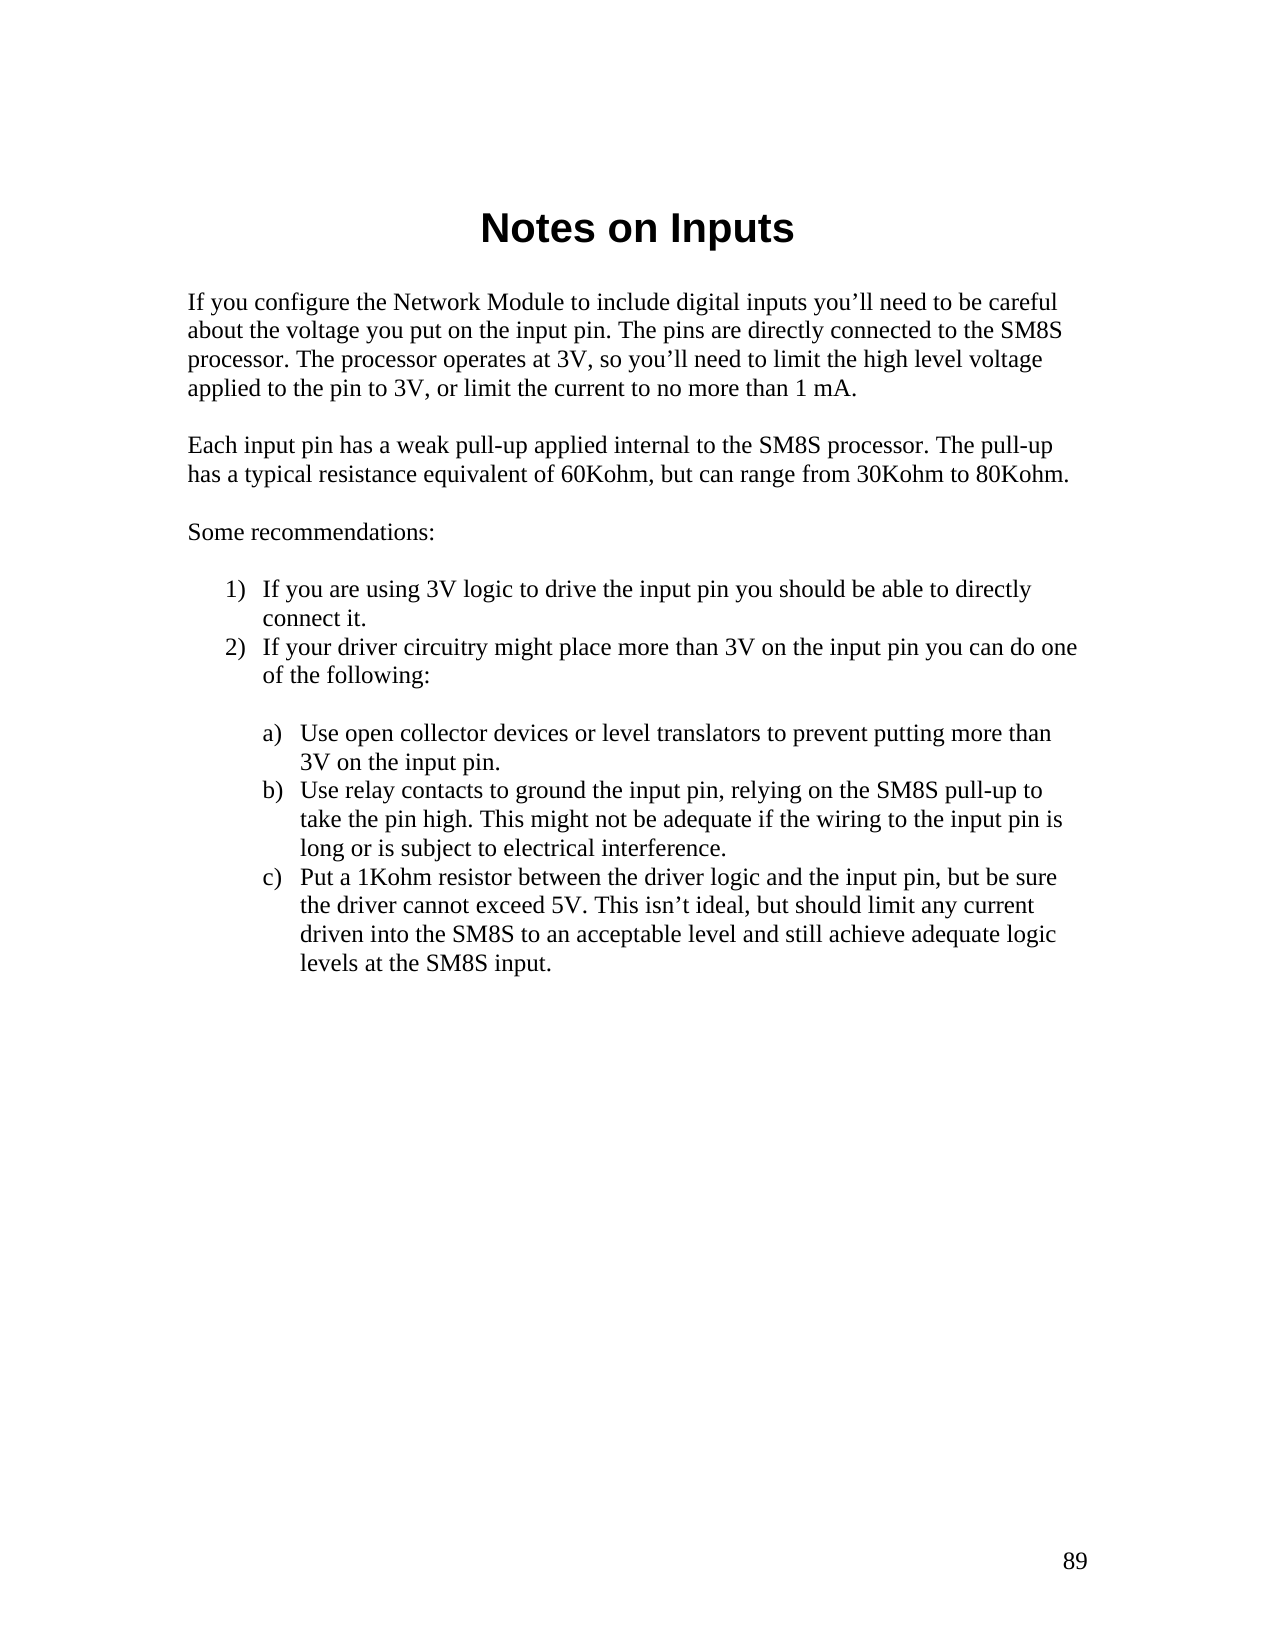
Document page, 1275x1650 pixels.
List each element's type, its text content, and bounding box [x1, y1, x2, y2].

list If you are using 3V logic to drive the input pin you should be able to directly connect it. [225, 574, 1087, 632]
list Use relay contacts to ground the input pin, relying on the SM8S pull-up to take the pin high. This might not be adequate if the wiring to the input pin is long or is subject to electrical interference. [262, 775, 1087, 862]
text Some recommendations: [187, 517, 1087, 545]
text If you configure the Network Module to include digital inputs you’ll need to be careful about the voltage you put on the input pin. The pins are directly connected to the SM8S processor. The processor operates at 3V, so you’ll need to limit the high level voltage applied to the pin to 3V, or limit the current to no more than 1 mA. [187, 287, 1087, 402]
list Use open collector devices or level translators to prevent putting more than 3V on the input pin. [262, 718, 1087, 775]
list Put a 1Kohm resistor between the driver logic and the input pin, but be sure the driver cannot exceed 5V. This isn’t ideal, but should limit any current driven into the SM8S to an acceptable level and still achieve adequate logic levels at the SM8S input. [262, 862, 1087, 977]
list If your driver circuitry might place more than 3V on the input pin you can do one of the following: [225, 632, 1087, 689]
text Each input pin has a weak pull-up applied internal to the SM8S processor. The pull-up has a typical resistance equivalent of 60Kohm, but can range from 30Kohm to 80Kohm. [187, 430, 1087, 488]
subtitle Notes on Inputs [187, 204, 1087, 252]
